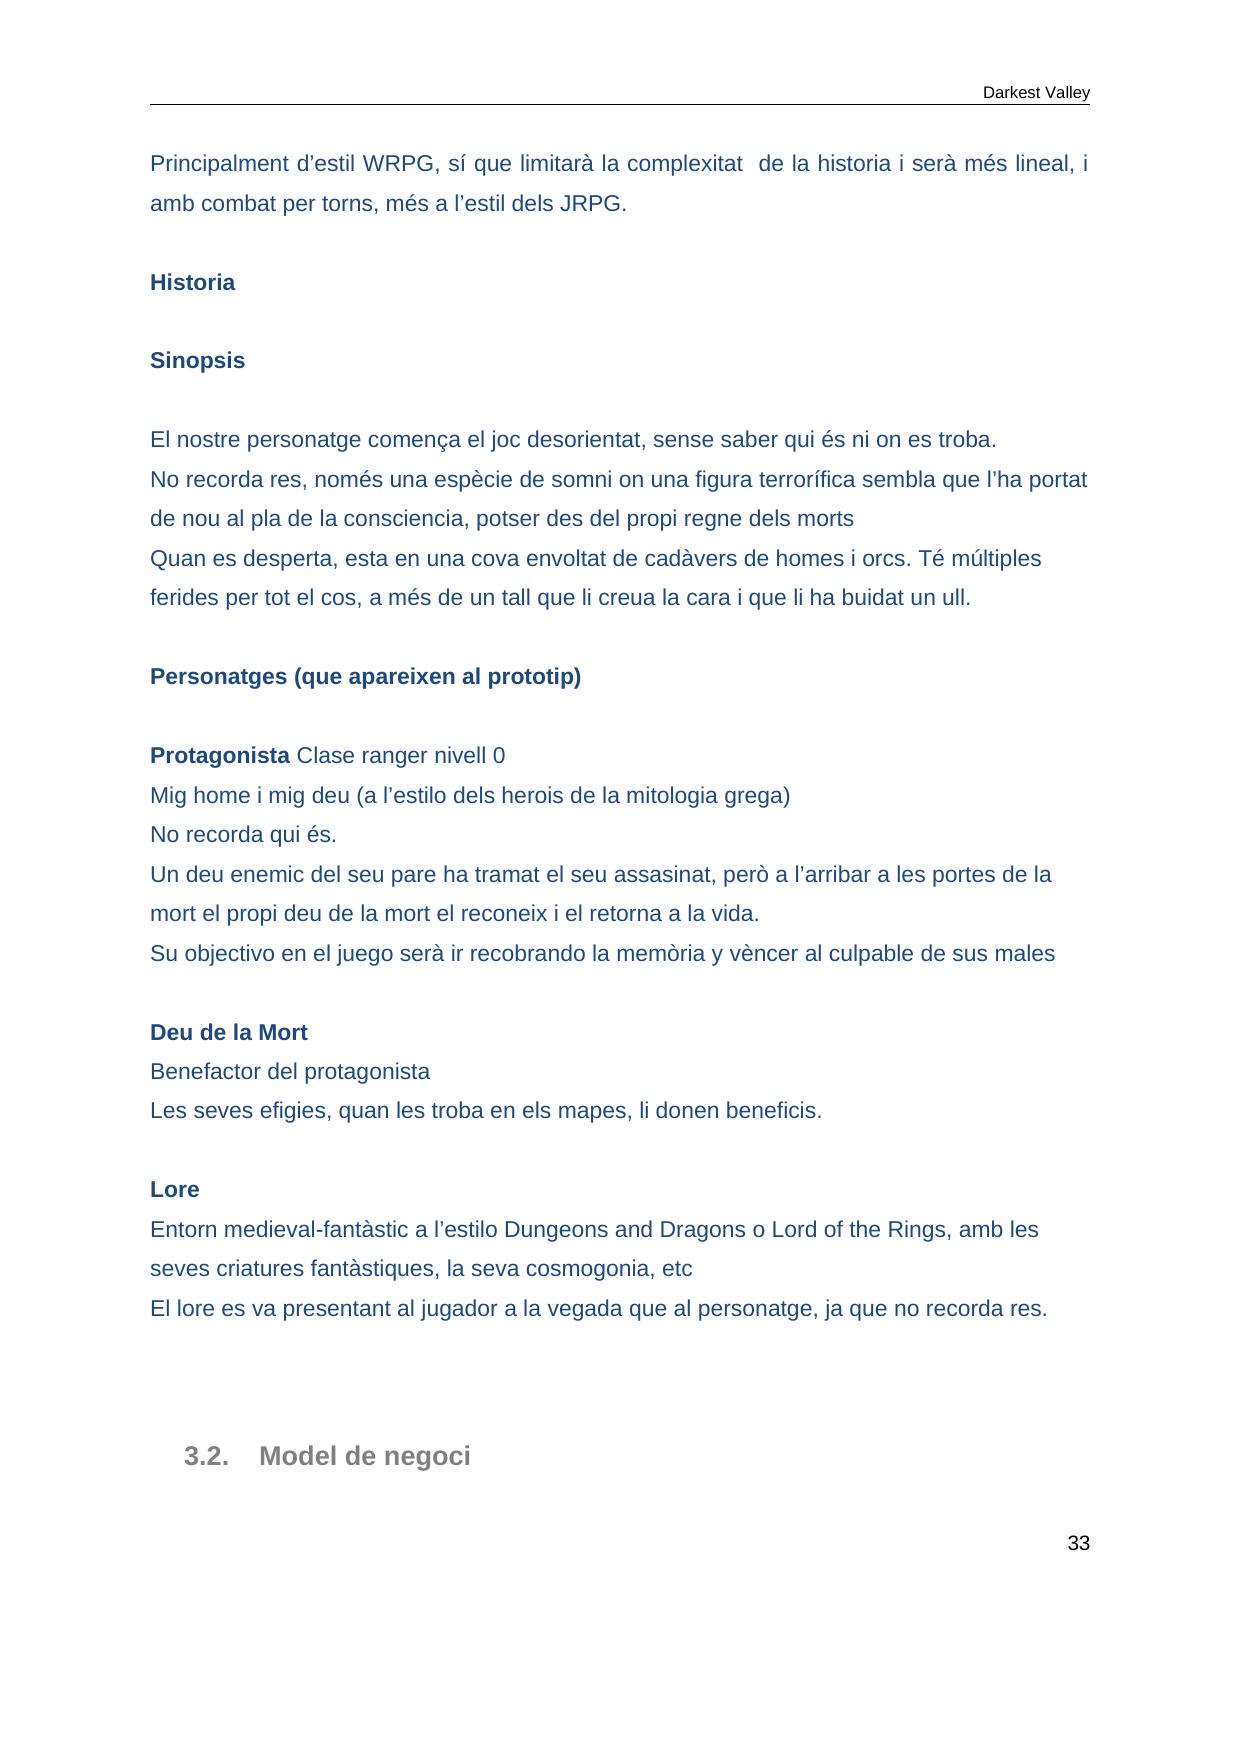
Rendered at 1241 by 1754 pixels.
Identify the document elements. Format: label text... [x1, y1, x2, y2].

text Les seves efigies, quan les troba en els mapes, li donen beneficis. [150, 1097, 1090, 1124]
text No recorda res, només una espècie de somni on una figura terrorífica sembla que l’ha portat de nou al pla de la consciencia, potser des del propi regne dels morts [150, 466, 1090, 532]
text Lore [150, 1176, 1090, 1203]
text Principalment d’estil WRPG, sí que limitarà la complexitat de la historia i serà més lineal, i amb combat per torns, més a l’estil dels JRPG. [150, 150, 1090, 216]
text Entorn medieval-fantàstic a l’estilo Dungeons and Dragons o Lord of the Rings, amb les seves criatures fantàstiques, la seva cosmogonia, etc [150, 1216, 1090, 1282]
text Deu de la Mort [150, 1018, 1090, 1045]
text Un deu enemic del seu pare ha tramat el seu assasinat, però a l’arribar a les portes de la mort el propi deu de la mort el reconeix i el retorna a la vida. [150, 861, 1090, 926]
text Mig home i mig deu (a l’estilo dels herois de la mitologia grega) [150, 782, 1090, 808]
text Su objectivo en el juego serà ir recobrando la memòria y vèncer al culpable de sus males [150, 939, 1090, 966]
text Historia [150, 268, 1090, 295]
subtitle Model de negoci [184, 1440, 1090, 1471]
text Benefactor del protagonista [150, 1058, 1090, 1084]
text Sinopsis [150, 347, 1090, 374]
text El lore es va presentant al jugador a la vegada que al personatge, ja que no recorda res. [150, 1295, 1090, 1321]
text Quan es desperta, esta en una cova envoltat de cadàvers de homes i orcs. Té múltiples ferides per tot el cos, a més de un tall que li creua la cara i que li ha buidat un ull. [150, 545, 1090, 611]
text Personatges (que apareixen al prototip) [150, 663, 1090, 689]
text No recorda qui és. [150, 821, 1090, 847]
text Protagonista Clase ranger nivell 0 [150, 742, 1090, 768]
text El nostre personatge comença el joc desorientat, sense saber qui és ni on es troba. [150, 426, 1090, 453]
